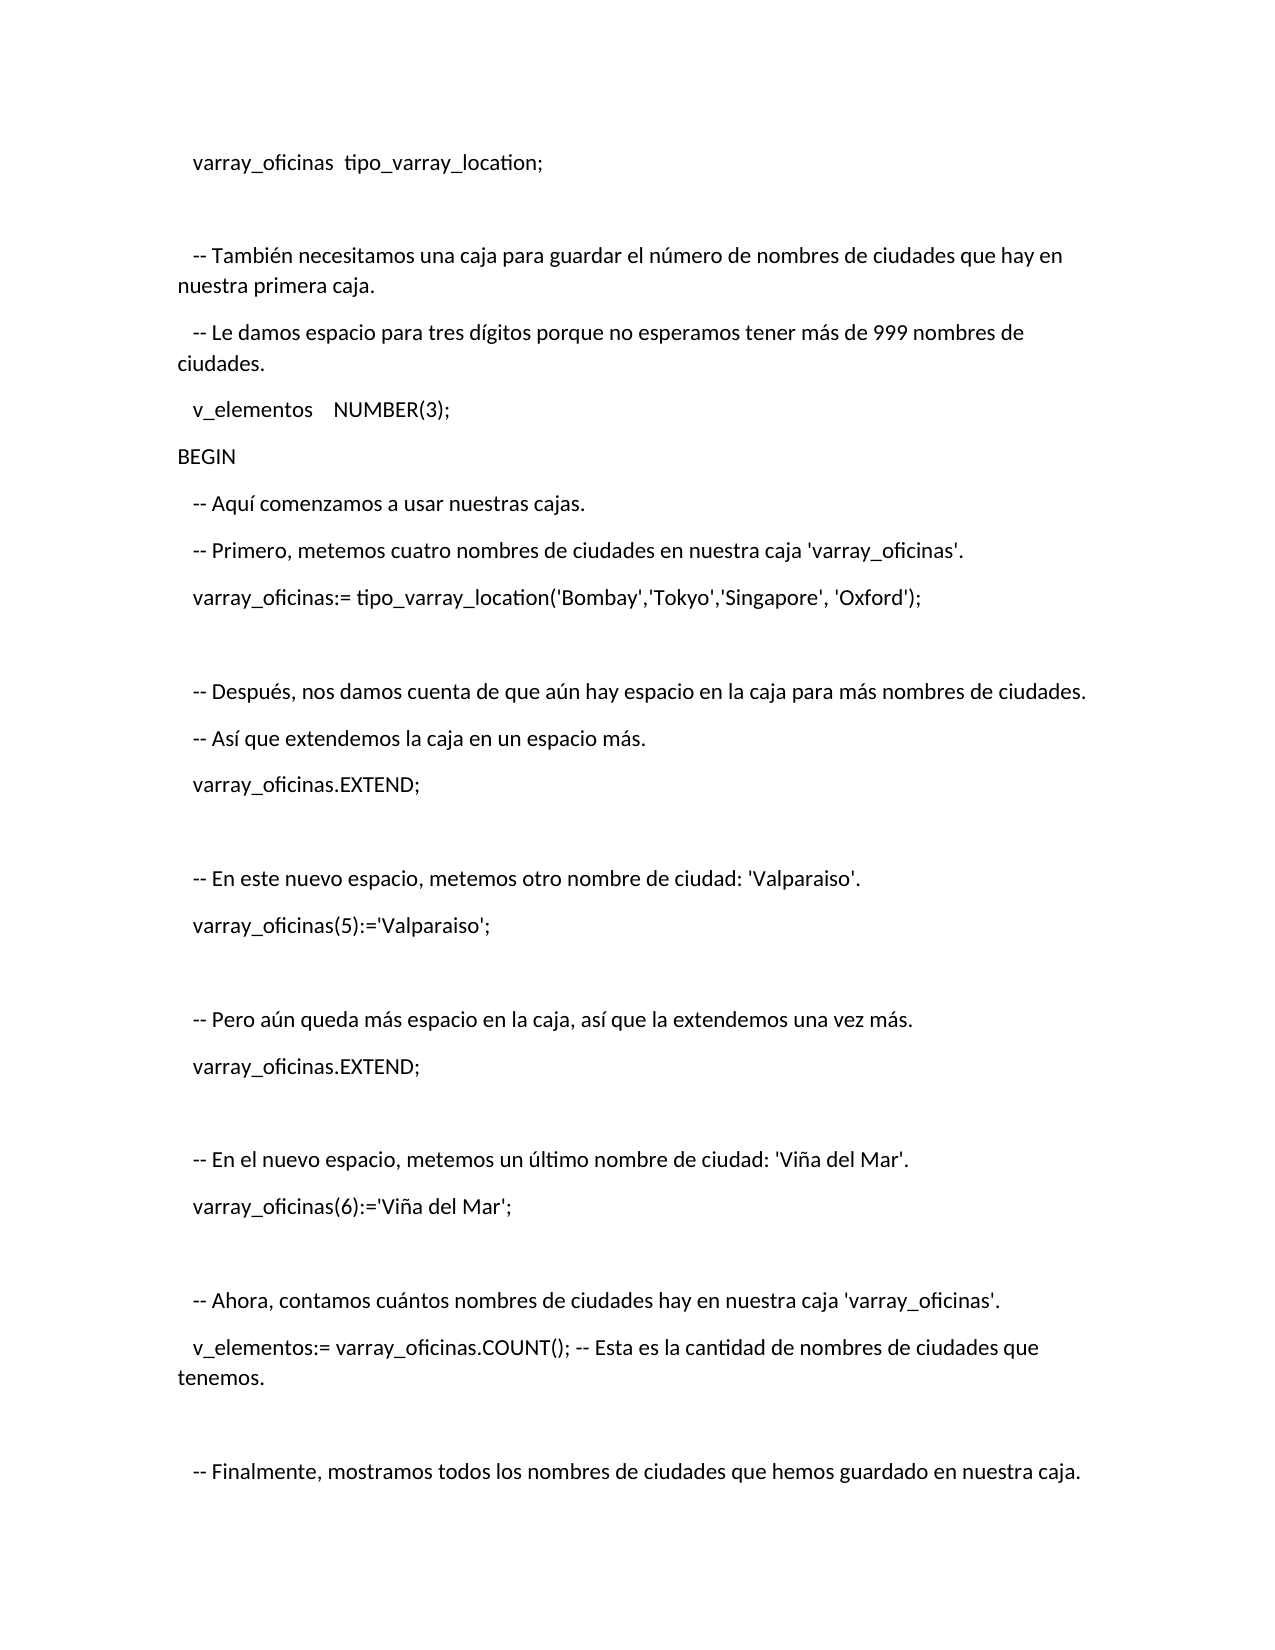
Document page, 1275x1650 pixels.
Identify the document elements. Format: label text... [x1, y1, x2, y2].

text -- Le damos espacio para tres dígitos porque no esperamos tener más de 999 nombres de ciudades. [177, 318, 1098, 377]
text varray_oficinas:= tipo_varray_location('Bombay','Tokyo','Singapore', 'Oxford'); [177, 583, 1098, 611]
text varray_oficinas.EXTEND; [177, 1052, 1098, 1080]
text -- Pero aún queda más espacio en la caja, así que la extendemos una vez más. [177, 1005, 1098, 1033]
text BEGIN [177, 442, 1098, 470]
text -- Así que extendemos la caja en un espacio más. [177, 724, 1098, 752]
text varray_oficinas(6):='Viña del Mar'; [177, 1192, 1098, 1220]
text -- También necesitamos una caja para guardar el número de nombres de ciudades que hay en nuestra primera caja. [177, 241, 1098, 299]
text -- En el nuevo espacio, metemos un último nombre de ciudad: 'Viña del Mar'. [177, 1146, 1098, 1173]
text varray_oficinas tipo_varray_location; [177, 148, 1098, 176]
text -- Ahora, contamos cuántos nombres de ciudades hay en nuestra caja 'varray_oficinas'. [177, 1286, 1098, 1314]
text v_elementos NUMBER(3); [177, 396, 1098, 423]
text -- En este nuevo espacio, metemos otro nombre de ciudad: 'Valparaiso'. [177, 864, 1098, 892]
text v_elementos:= varray_oficinas.COUNT(); -- Esta es la cantidad de nombres de ciudades que tenemos. [177, 1333, 1098, 1391]
text varray_oficinas.EXTEND; [177, 771, 1098, 798]
text -- Primero, metemos cuatro nombres de ciudades en nuestra caja 'varray_oficinas'. [177, 536, 1098, 564]
text -- Finalmente, mostramos todos los nombres de ciudades que hemos guardado en nuestra caja. [177, 1457, 1098, 1485]
text varray_oficinas(5):='Valparaiso'; [177, 911, 1098, 939]
text -- Aquí comenzamos a usar nuestras cajas. [177, 489, 1098, 517]
text -- Después, nos damos cuenta de que aún hay espacio en la caja para más nombres de ciudades. [177, 677, 1098, 705]
